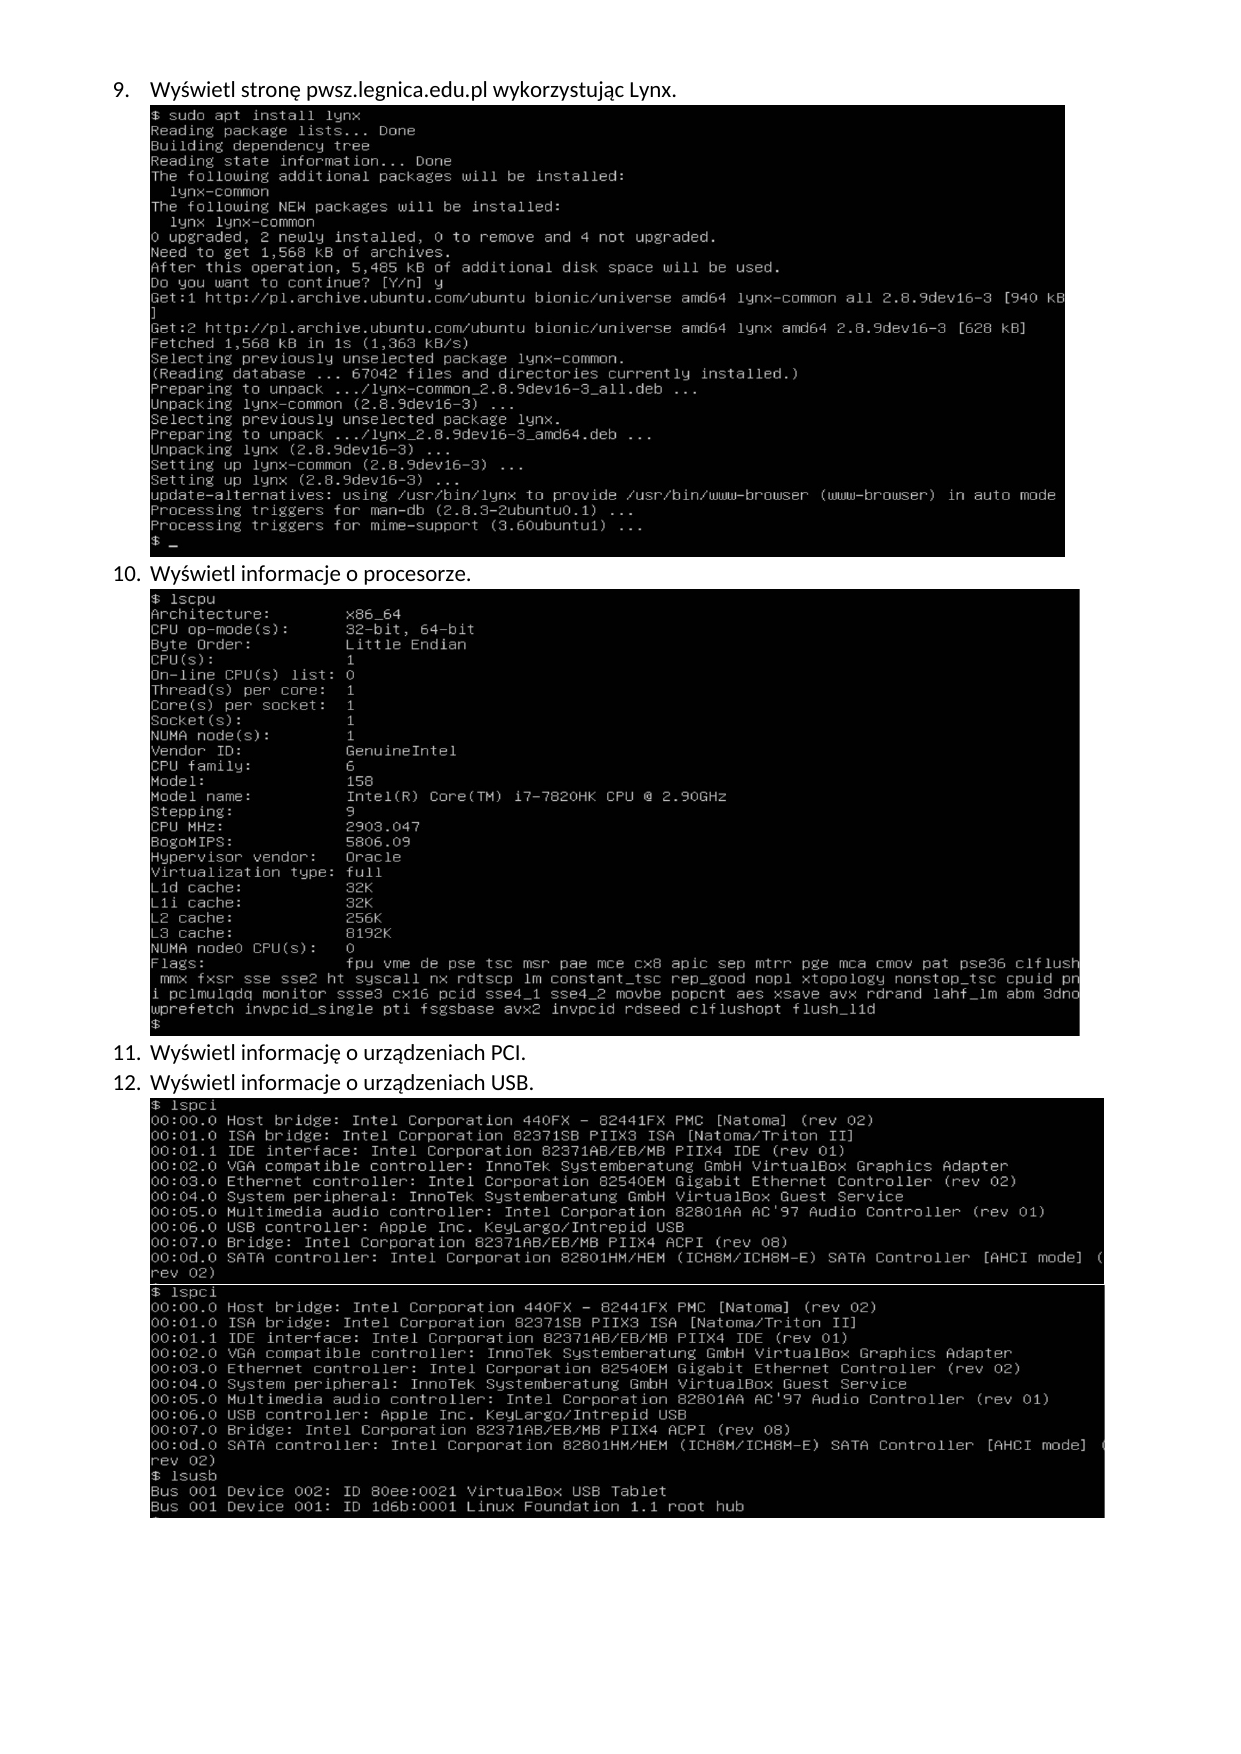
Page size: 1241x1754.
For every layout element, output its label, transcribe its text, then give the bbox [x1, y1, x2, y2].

picture [150, 589, 1080, 1036]
list Wyświetl informacje o urządzeniach USB. [112, 1068, 1165, 1096]
picture [150, 1285, 1105, 1518]
picture [150, 105, 1065, 557]
list Wyświetl informację o urządzeniach PCI. [112, 1038, 1165, 1066]
picture [150, 1098, 1104, 1284]
